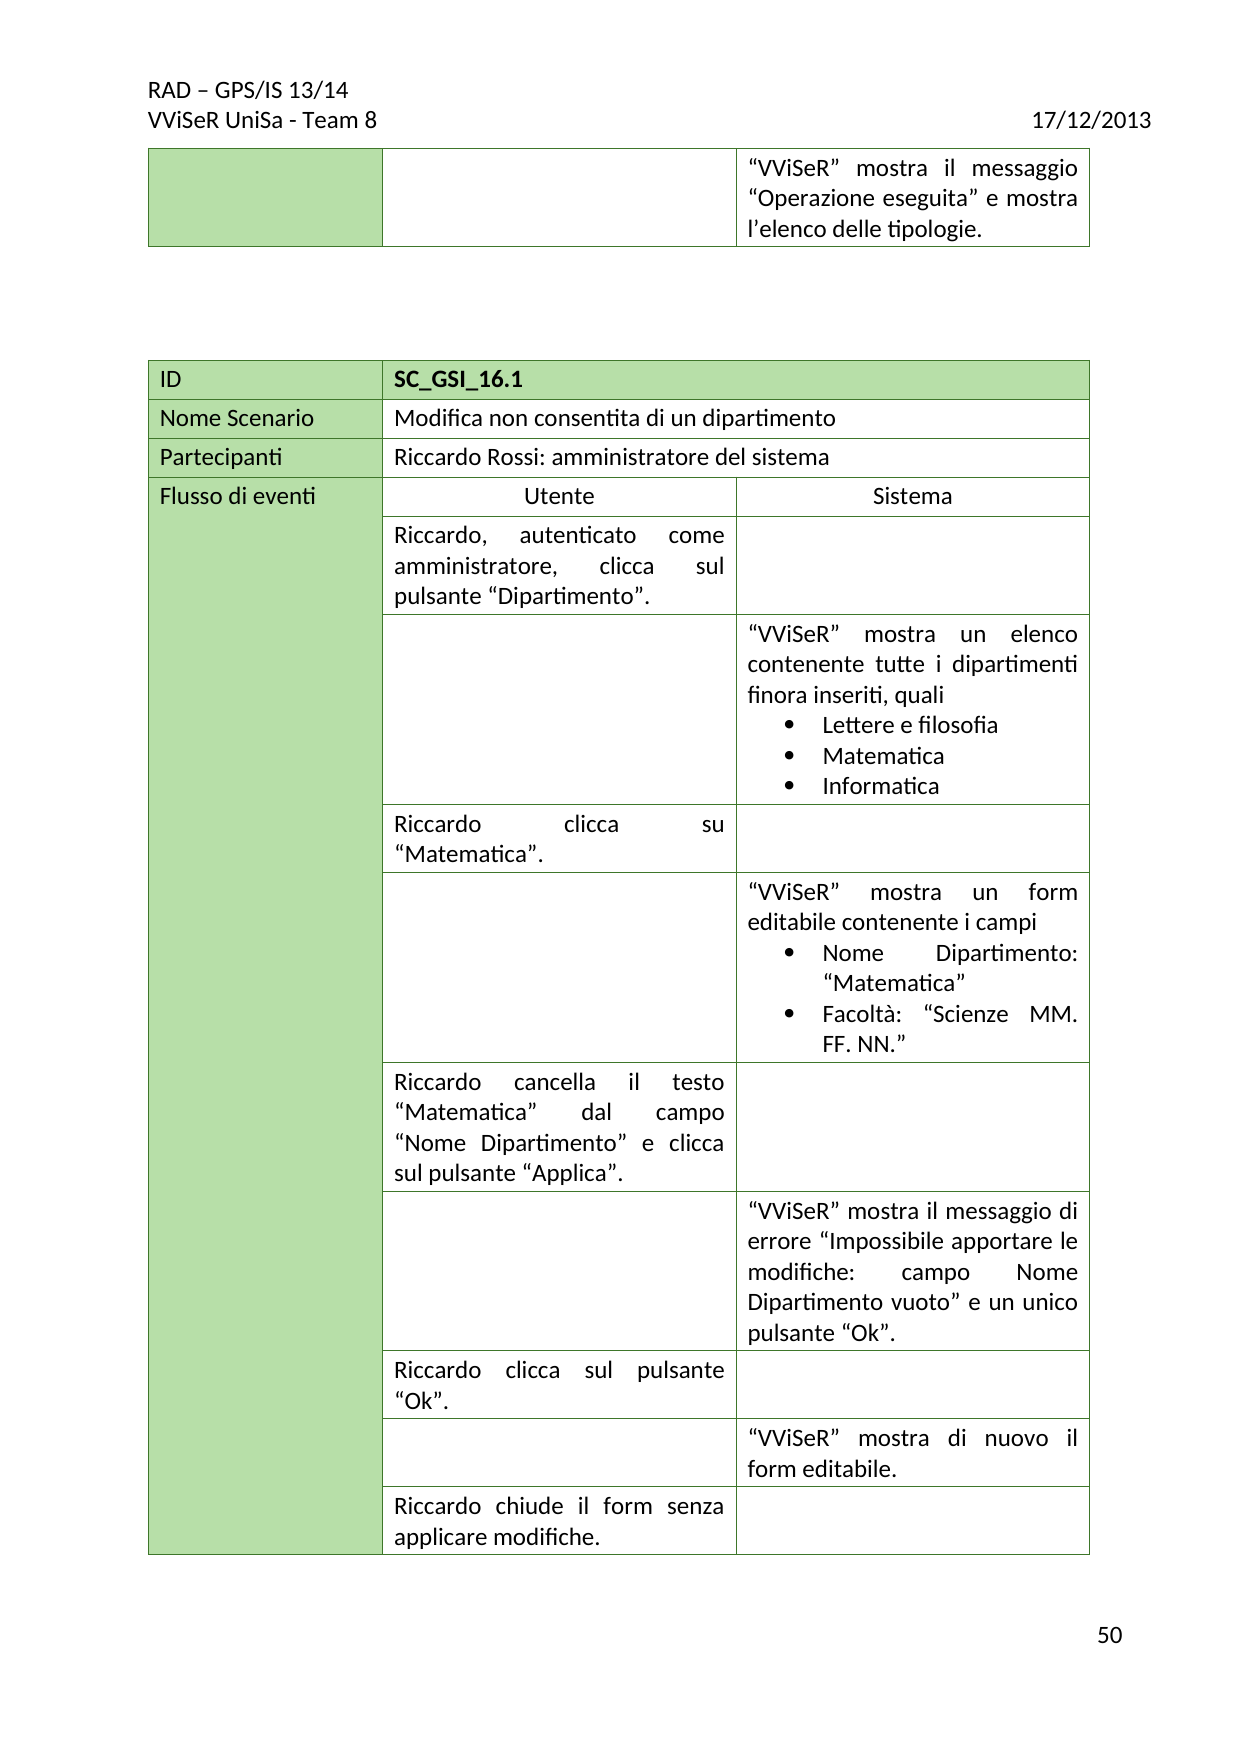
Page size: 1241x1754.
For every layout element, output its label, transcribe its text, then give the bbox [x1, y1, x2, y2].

table_cell “VViSeR” mostra di nuovo il form editabile. [737, 1419, 1089, 1486]
table_cell [383, 149, 736, 246]
table_cell “VViSeR” mostra un form editabile contenente i campi Nome Dipartimento: “Matematica” Facoltà: “Scienze MM. FF. NN.” [737, 873, 1089, 1062]
table_cell Utente [383, 478, 736, 516]
table_cell Riccardo, autenticato come amministratore, clicca sul pulsante “Dipartimento”. [383, 517, 736, 614]
table_cell [737, 1487, 1089, 1554]
table_cell [383, 1419, 736, 1486]
table_cell “VViSeR” mostra il messaggio “Operazione eseguita” e mostra l’elenco delle tipologie. [737, 149, 1089, 246]
table_cell “VViSeR” mostra un elenco contenente tutte i dipartimenti finora inseriti, quali Lettere e filosofia Matematica Informatica [737, 615, 1089, 804]
table_cell [737, 1351, 1089, 1418]
table_header ID [149, 361, 382, 399]
table_cell [383, 615, 736, 804]
table_cell Riccardo clicca sul pulsante “Ok”. [383, 1351, 736, 1418]
table_cell Riccardo clicca su “Matematica”. [383, 805, 736, 872]
table_cell [383, 873, 736, 1062]
table_cell Riccardo cancella il testo “Matematica” dal campo “Nome Dipartimento” e clicca sul pulsante “Applica”. [383, 1063, 736, 1191]
table_cell [737, 517, 1089, 614]
table_cell [383, 1192, 736, 1350]
table_cell Partecipanti [149, 439, 382, 477]
table_cell Modifica non consentita di un dipartimento [383, 400, 1089, 438]
table_cell [737, 805, 1089, 872]
table_cell Sistema [737, 478, 1089, 516]
table_cell Riccardo chiude il form senza applicare modifiche. [383, 1487, 736, 1554]
table_cell [737, 1063, 1089, 1191]
table_cell Riccardo Rossi: amministratore del sistema [383, 439, 1089, 477]
table_header SC_GSI_16.1 [383, 361, 1089, 399]
table_cell Nome Scenario [149, 400, 382, 438]
table_cell Flusso di eventi [149, 478, 382, 1554]
table_cell “VViSeR” mostra il messaggio di errore “Impossibile apportare le modifiche: campo Nome Dipartimento vuoto” e un unico pulsante “Ok”. [737, 1192, 1089, 1350]
